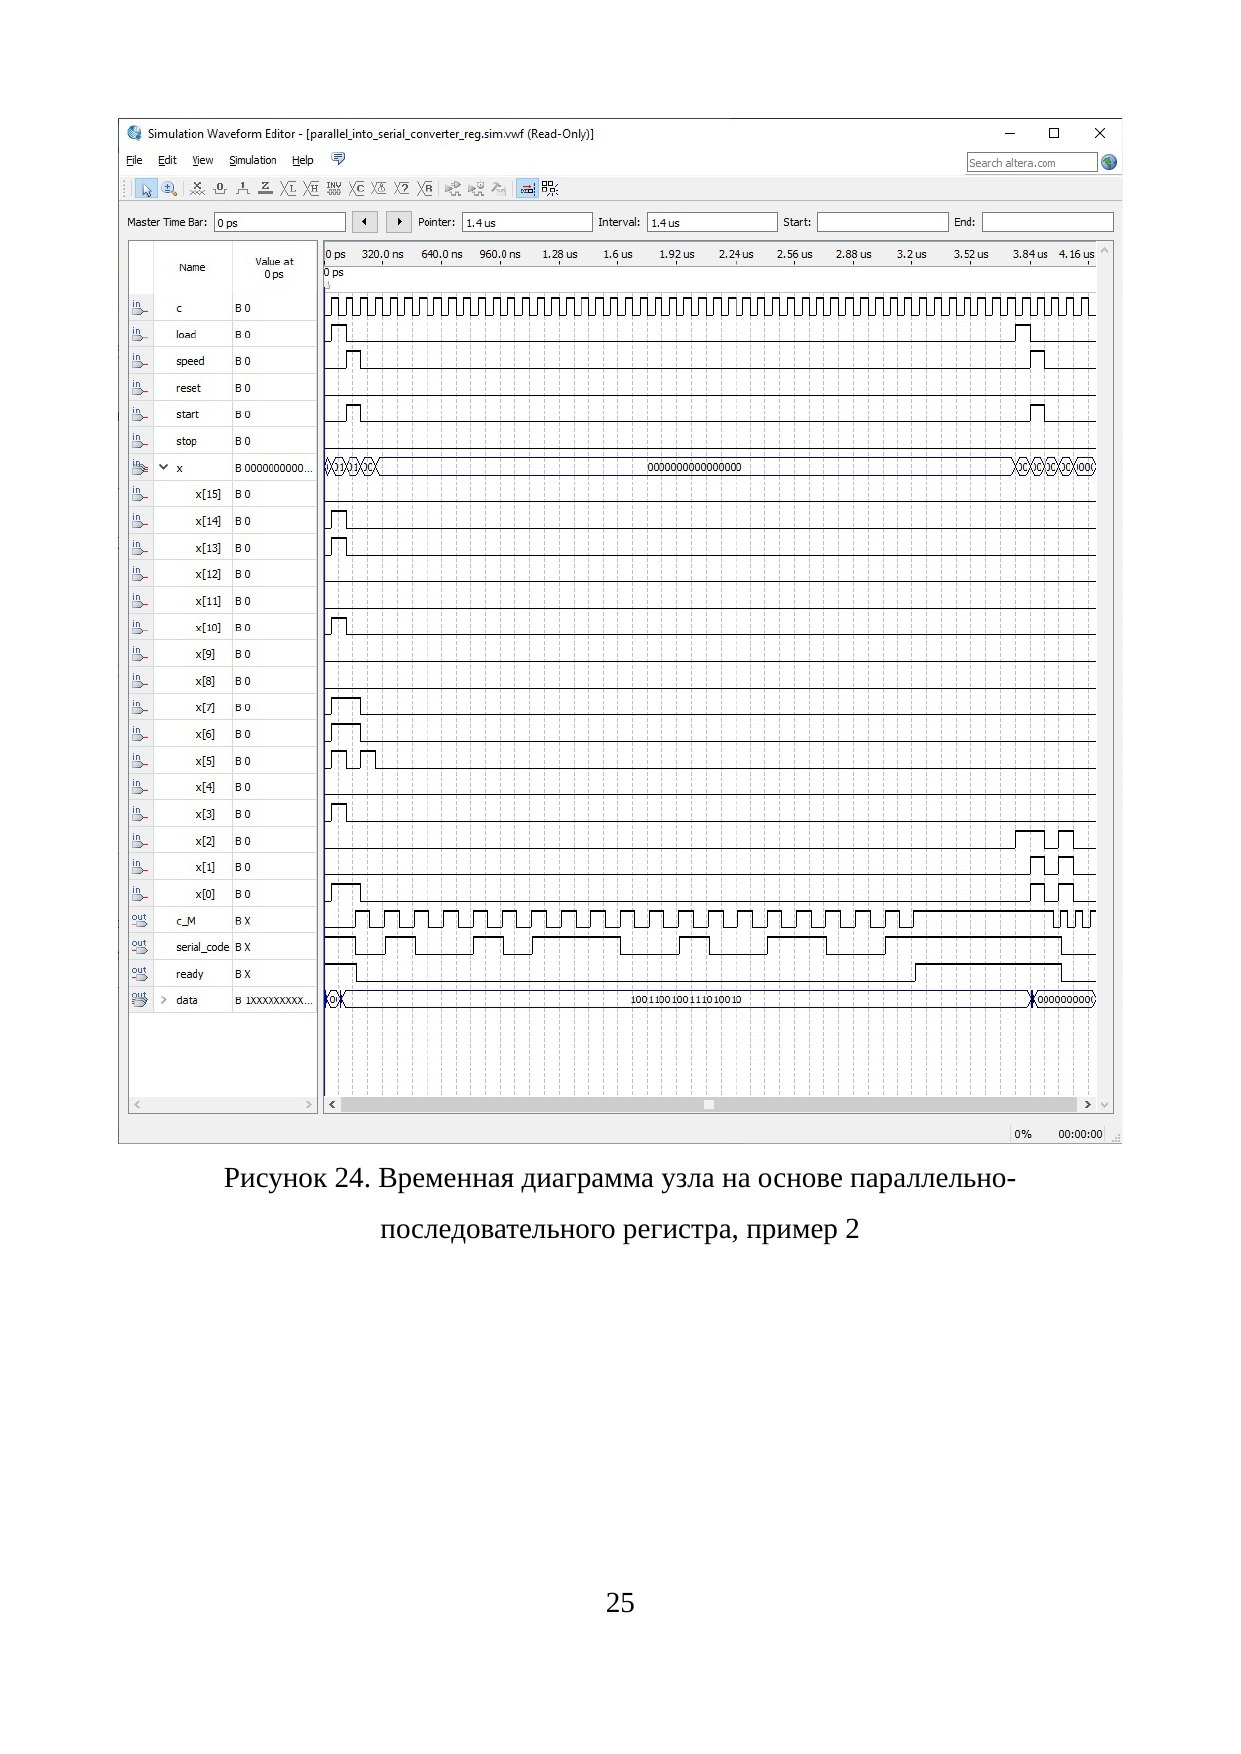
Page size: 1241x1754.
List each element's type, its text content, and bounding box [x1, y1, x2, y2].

list Рисунок 24. Временная диаграмма узла на основе параллельно-последовательного регистра, пример 2 [118, 1160, 1122, 1244]
picture [118, 118, 1123, 1144]
